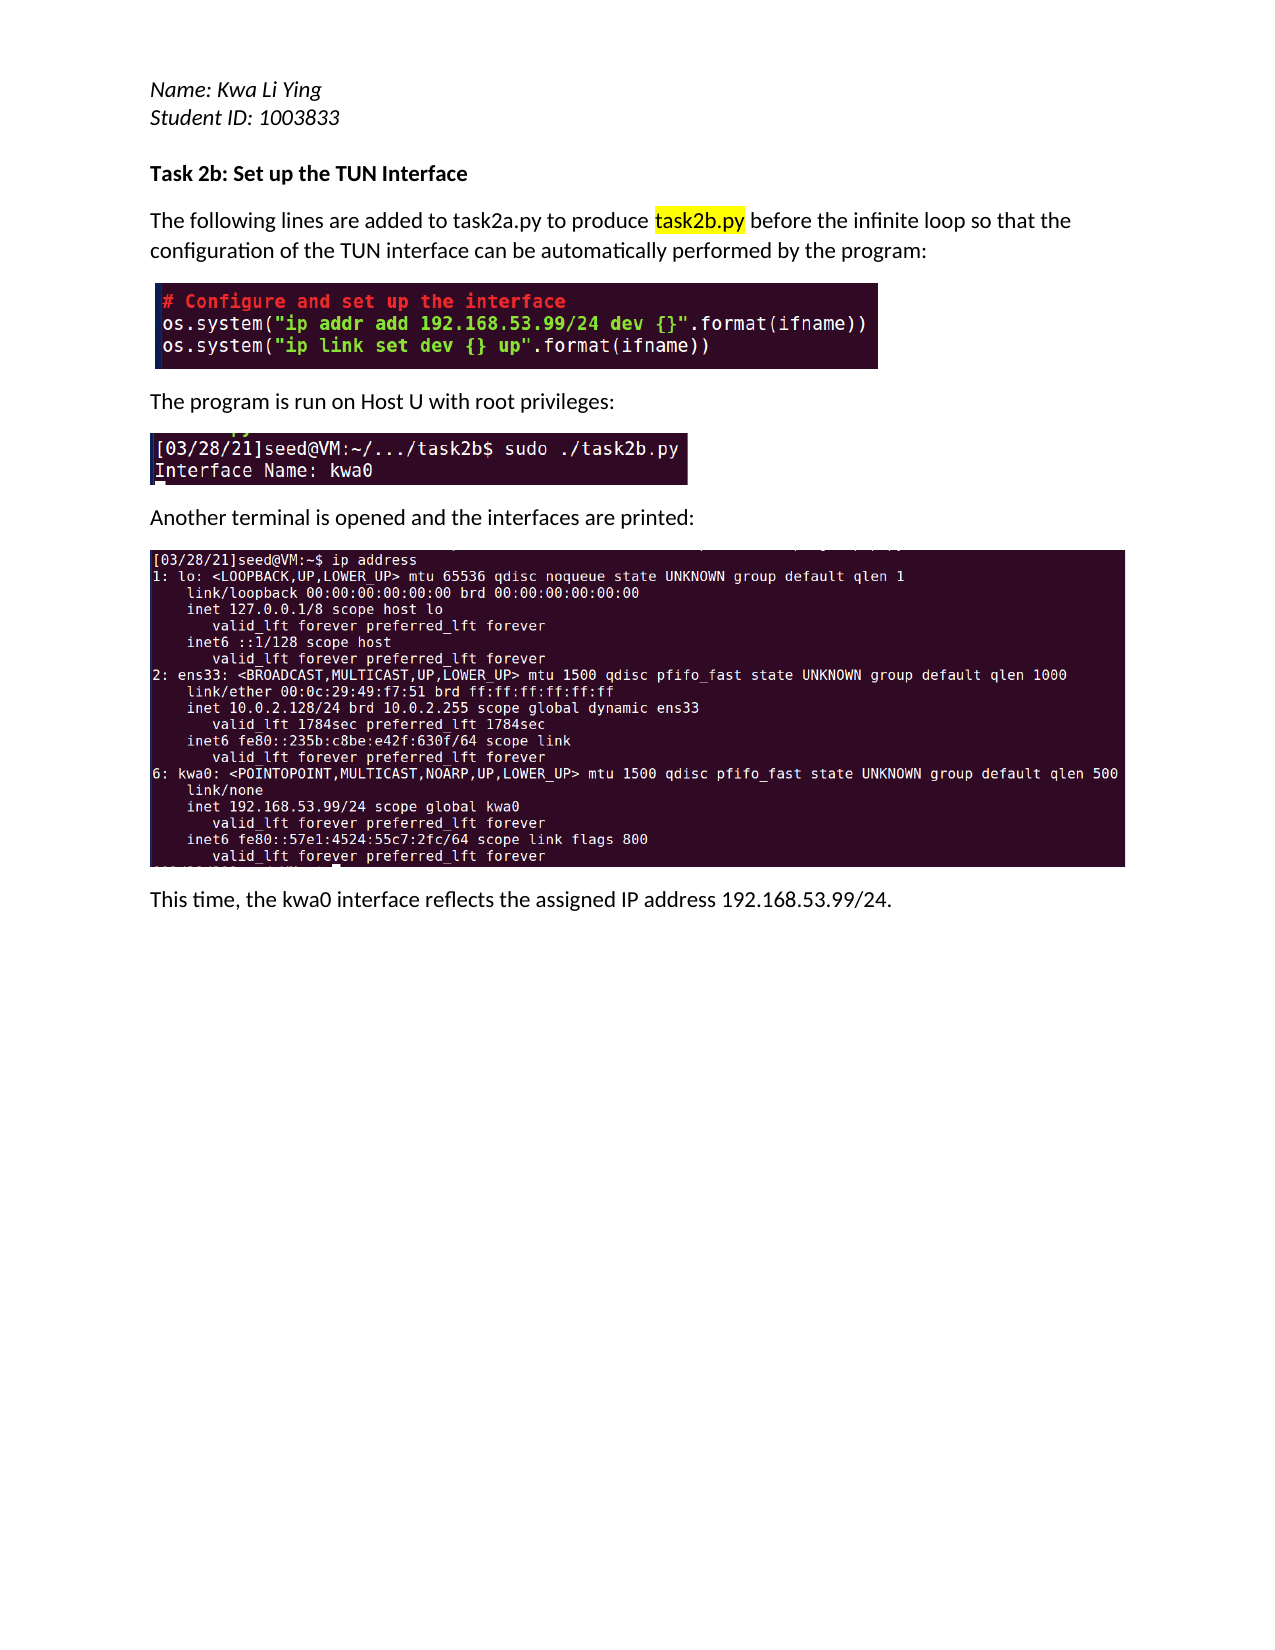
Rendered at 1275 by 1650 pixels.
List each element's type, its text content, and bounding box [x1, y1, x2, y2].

text This time, the kwa0 interface reflects the assigned IP address 192.168.53.99/24. [150, 886, 1125, 914]
picture [155, 283, 878, 369]
text Another terminal is opened and the interfaces are printed: [150, 503, 1125, 531]
text The following lines are added to task2a.py to produce task2b.py before the infinite loop so that the configuration of the TUN interface can be automatically performed by the program: [150, 206, 1125, 264]
text Task 2b: Set up the TUN Interface [150, 159, 1125, 187]
picture [150, 433, 688, 485]
picture [150, 550, 1125, 867]
text The program is run on Host U with root privileges: [150, 387, 1125, 415]
